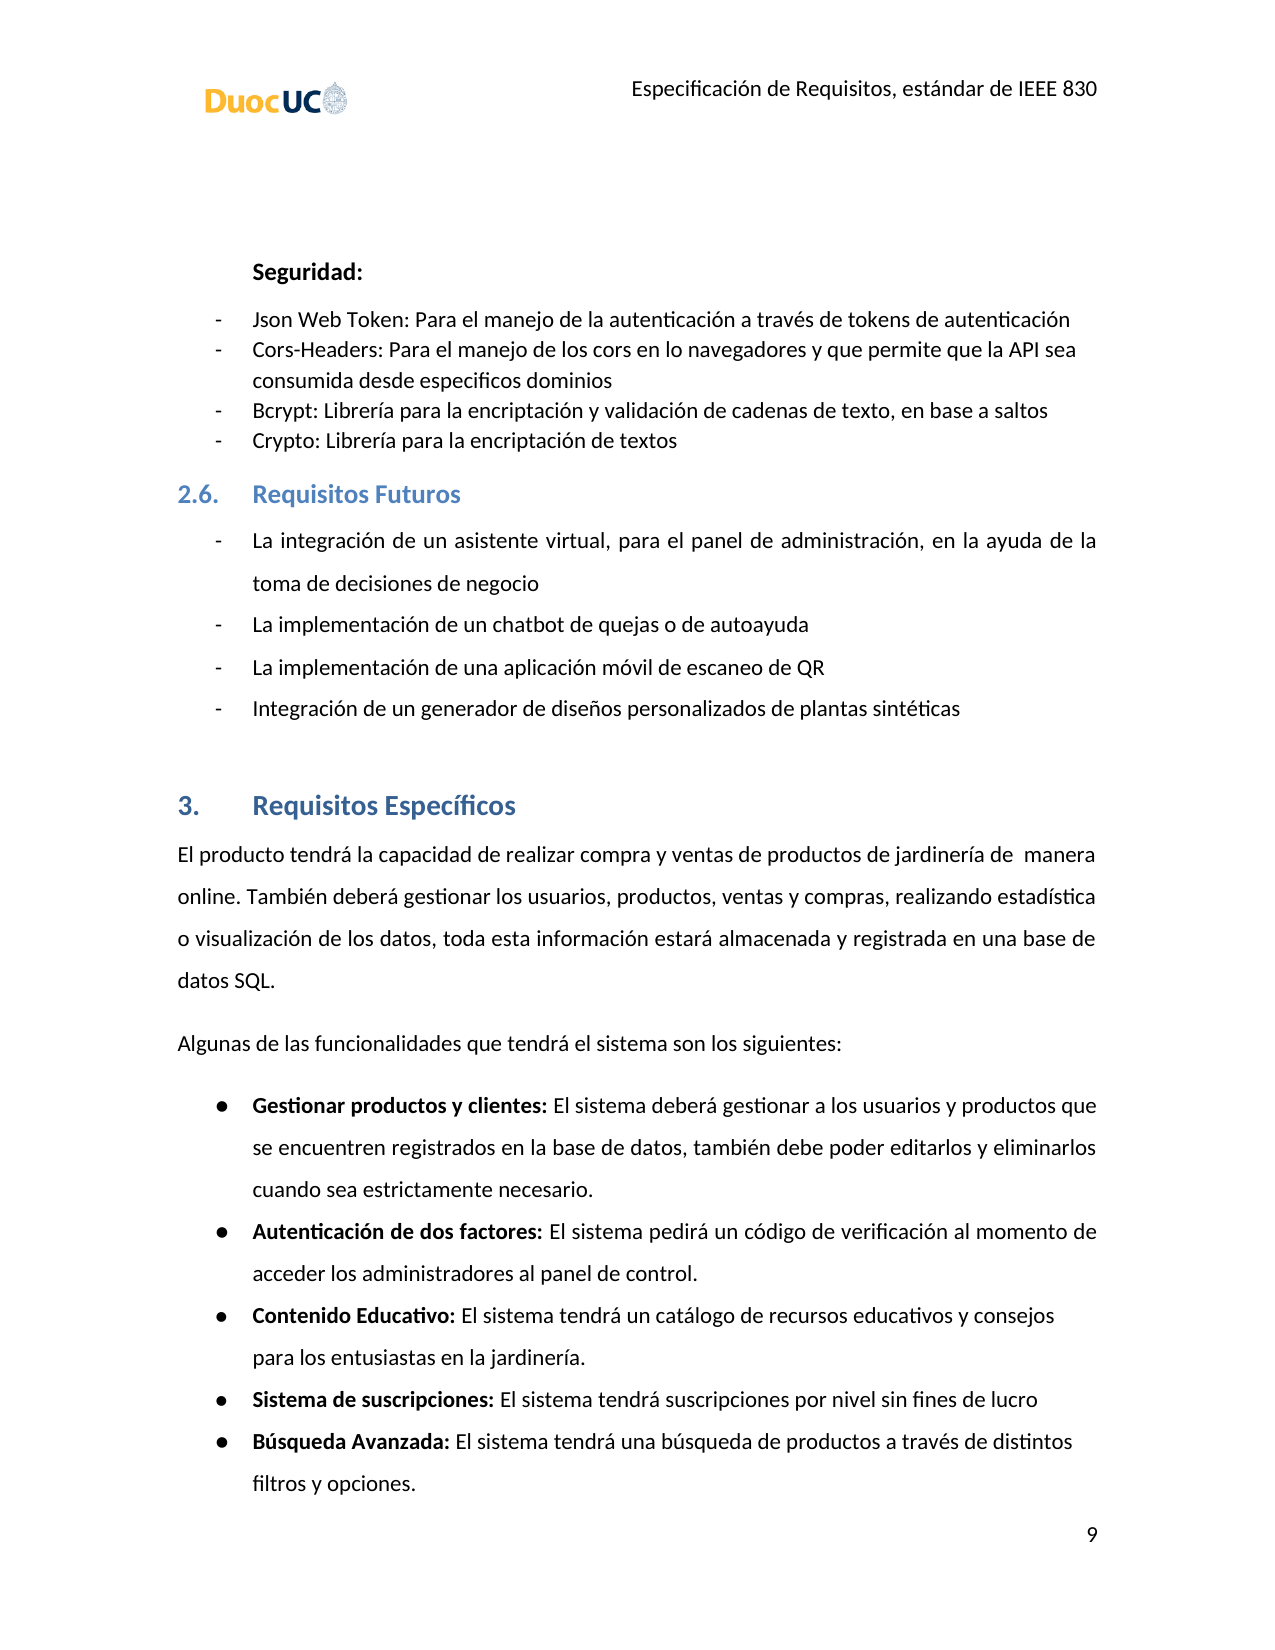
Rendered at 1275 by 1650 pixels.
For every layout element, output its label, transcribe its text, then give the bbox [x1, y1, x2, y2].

text 2.6. Requisitos Futuros [177, 477, 1098, 510]
list Bcrypt: Librería para la encriptación y validación de cadenas de texto, en base a saltos [215, 396, 1098, 424]
list Gestionar productos y clientes: El sistema deberá gestionar a los usuarios y productos que se encuentren registrados en la base de datos, también debe poder editarlos y eliminarlos cuando sea estrictamente necesario. [215, 1092, 1098, 1203]
text Seguridad: [177, 256, 1098, 286]
list Cors-Headers: Para el manejo de los cors en lo navegadores y que permite que la API sea consumida desde especificos dominios [215, 336, 1098, 394]
text Algunas de las funcionalidades que tendrá el sistema son los siguientes: [177, 1029, 1098, 1057]
text El producto tendrá la capacidad de realizar compra y ventas de productos de jardinería de manera online. También deberá gestionar los usuarios, productos, ventas y compras, realizando estadística o visualización de los datos, toda esta información estará almacenada y registrada en una base de datos SQL. [177, 840, 1098, 994]
list La implementación de un chatbot de quejas o de autoayuda [215, 611, 1098, 639]
list La integración de un asistente virtual, para el panel de administración, en la ayuda de la toma de decisiones de negocio [215, 527, 1098, 597]
list Búsqueda Avanzada: El sistema tendrá una búsqueda de productos a través de distintos filtros y opciones. [215, 1427, 1098, 1497]
list Contenido Educativo: El sistema tendrá un catálogo de recursos educativos y consejos para los entusiastas en la jardinería. [215, 1301, 1098, 1371]
list Crypto: Librería para la encriptación de textos [215, 426, 1098, 454]
list La implementación de una aplicación móvil de escaneo de QR [215, 653, 1098, 681]
list Integración de un generador de diseños personalizados de plantas sintéticas [215, 694, 1098, 723]
picture [198, 78, 352, 117]
list Autenticación de dos factores: El sistema pedirá un código de verificación al momento de acceder los administradores al panel de control. [215, 1217, 1098, 1287]
text 3. Requisitos Específicos [177, 787, 1098, 822]
list Sistema de suscripciones: El sistema tendrá suscripciones por nivel sin fines de lucro [215, 1385, 1098, 1413]
list Json Web Token: Para el manejo de la autenticación a través de tokens de autenticación [215, 305, 1098, 333]
